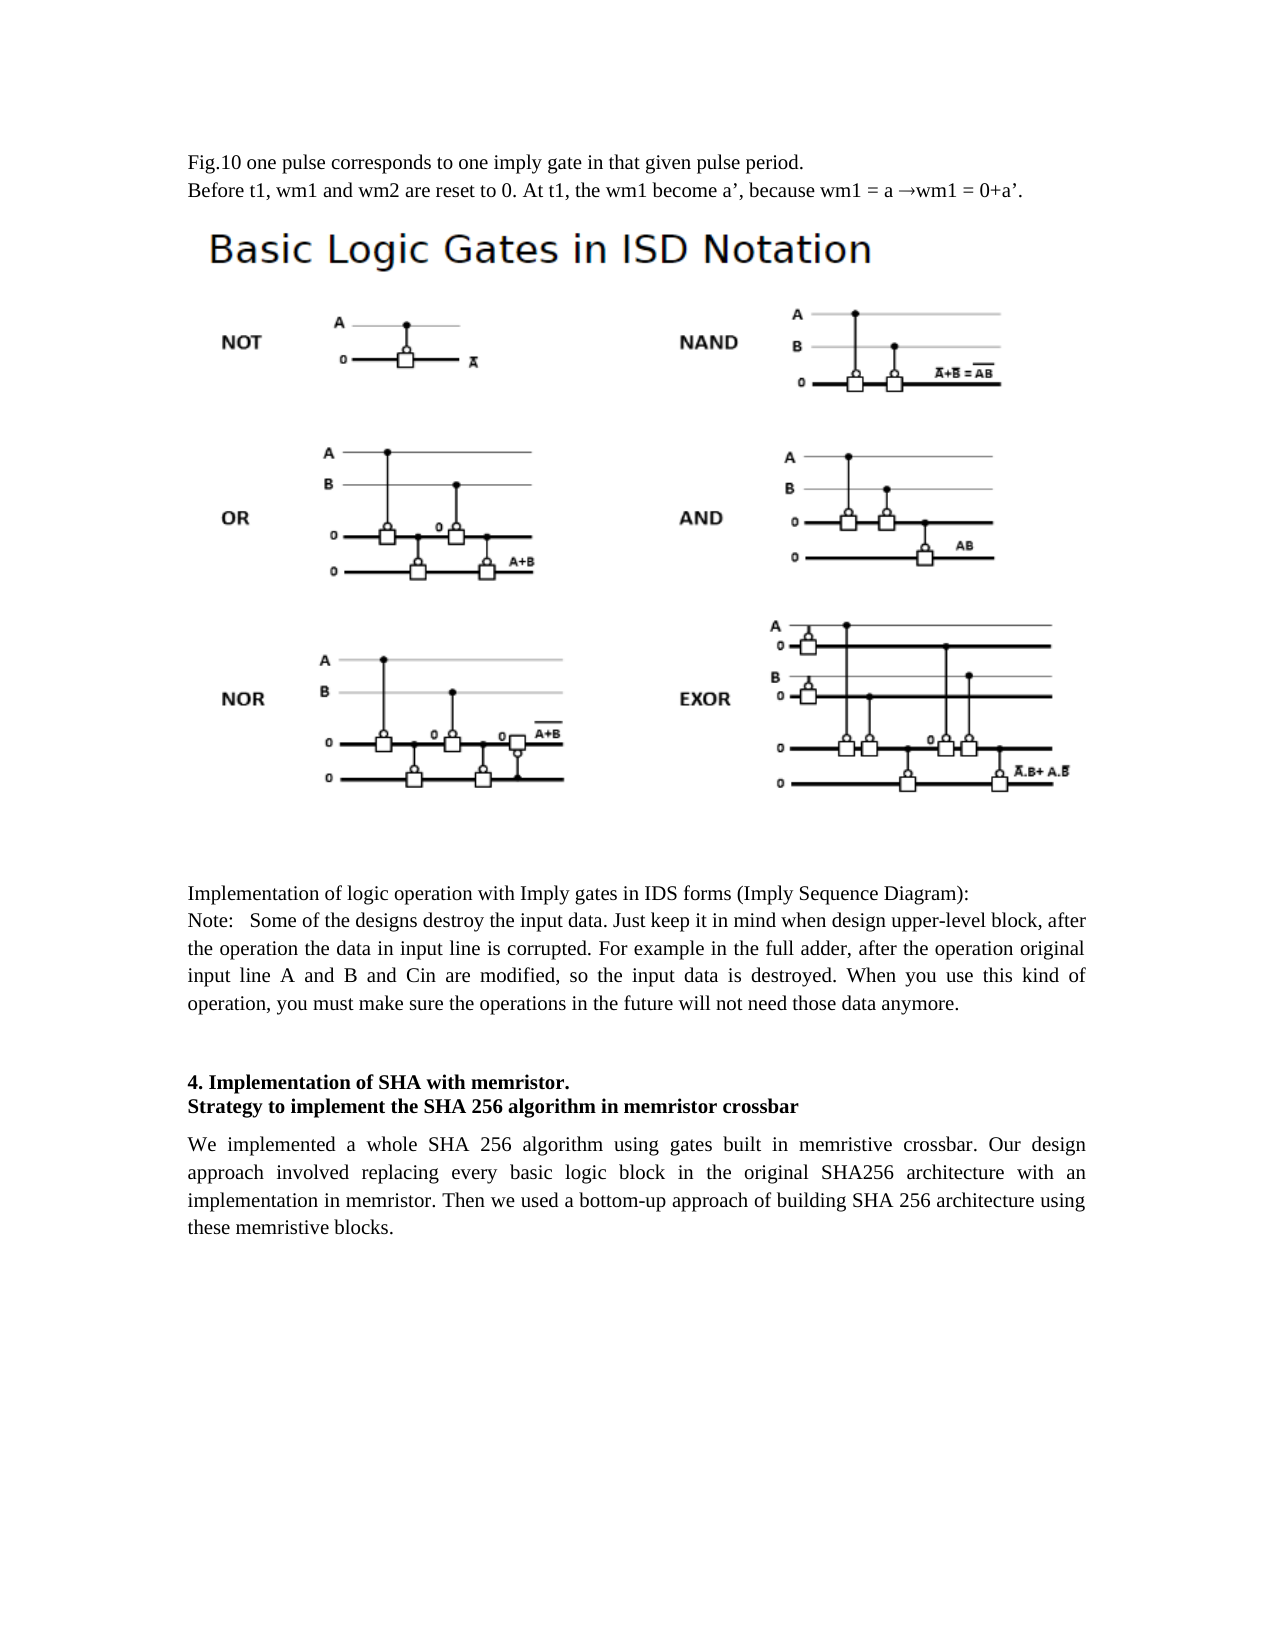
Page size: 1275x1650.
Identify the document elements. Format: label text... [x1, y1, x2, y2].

text Before t1, wm1 and wm2 are reset to 0. At t1, the wm1 become a’, because wm1 = a wm1 = 0+a’. [187, 178, 1087, 202]
text Strategy to implement the SHA 256 algorithm in memristor crossbar [187, 1094, 1087, 1118]
text Note: Some of the designs destroy the input data. Just keep it in mind when design upper-level block, after the operation the data in input line is corrupted. For example in the full adder, after the operation original input line A and B and Cin are modified, so the input data is destroyed. When you use this kind of operation, you must make sure the operations in the future will not need those data anymore. [187, 908, 1087, 1015]
text Implementation of logic operation with Imply gates in IDS forms (Imply Sequence Diagram): [187, 881, 1087, 904]
text Fig.10 one pulse corresponds to one imply gate in that given pulse period. [187, 150, 1087, 174]
text 4. Implementation of SHA with memristor. [187, 1070, 1087, 1094]
picture [187, 205, 1088, 822]
text We implemented a whole SHA 256 algorithm using gates built in memristive crossbar. Our design approach involved replacing every basic logic block in the original SHA256 architecture with an implementation in memristor. Then we used a bottom-up approach of building SHA 256 architecture using these memristive blocks. [187, 1132, 1087, 1239]
